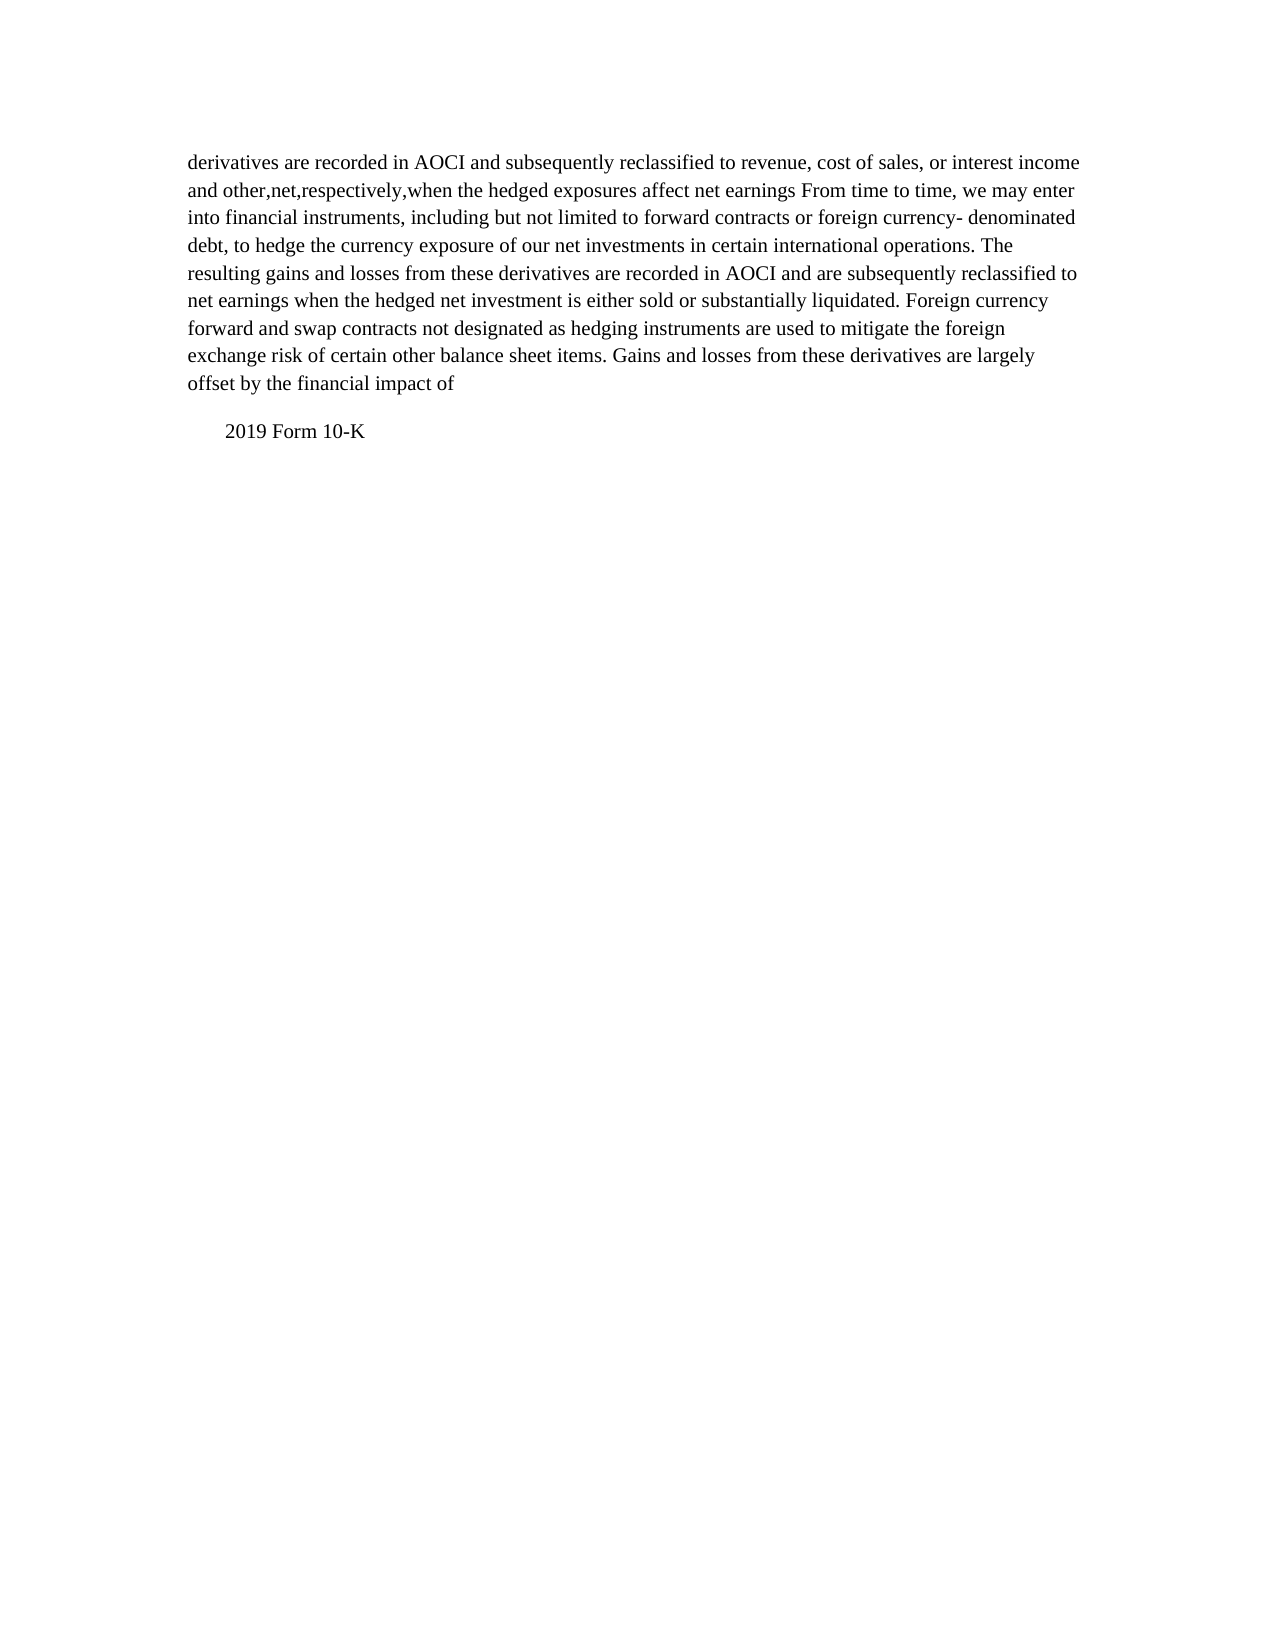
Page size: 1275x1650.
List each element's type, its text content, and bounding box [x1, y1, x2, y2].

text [187, 150, 1087, 395]
text 2019 Form 10-K [187, 419, 600, 443]
